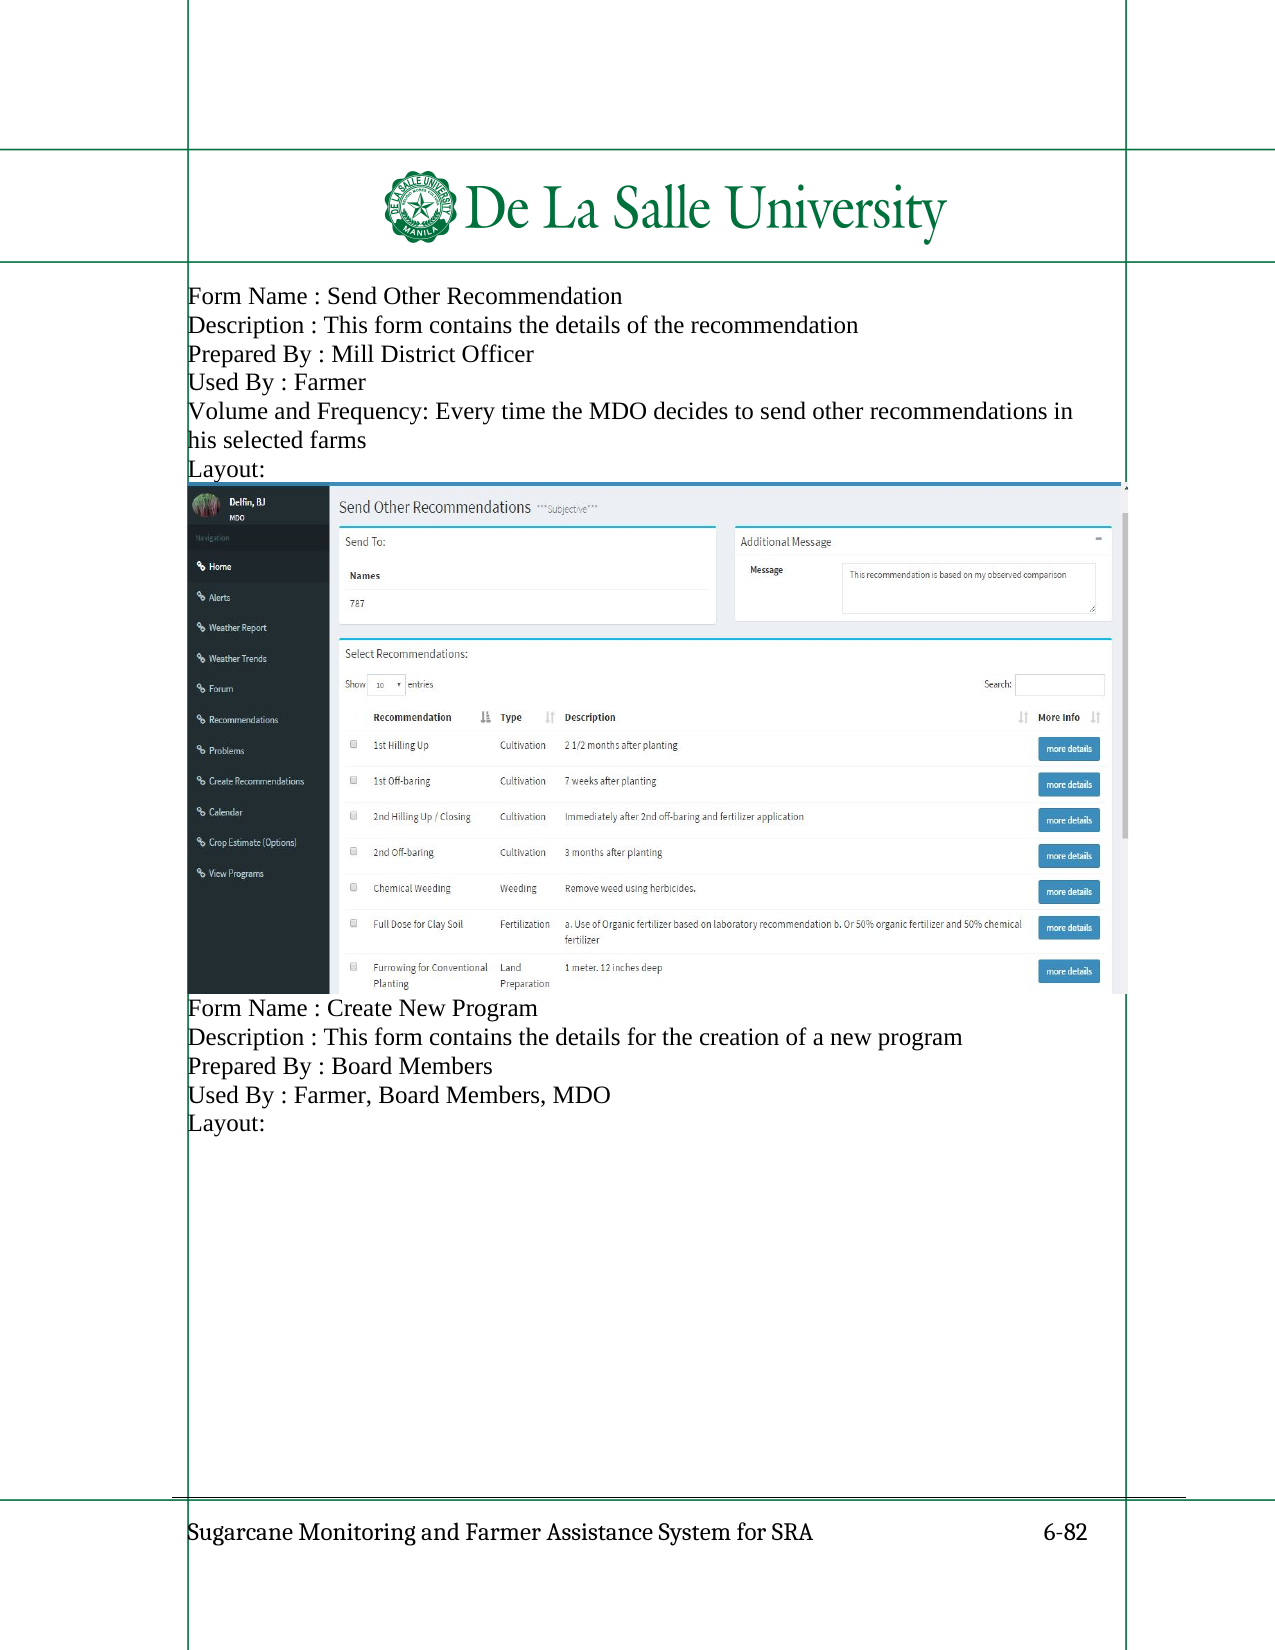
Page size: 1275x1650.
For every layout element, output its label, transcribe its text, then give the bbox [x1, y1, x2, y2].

text Description : This form contains the details of the recommendation [187, 310, 1106, 339]
text Layout: [187, 1108, 1106, 1137]
text Used By : Farmer [187, 367, 1106, 396]
text Description : This form contains the details for the creation of a new program [187, 1022, 1106, 1051]
text Used By : Farmer, Board Members, MDO [187, 1080, 1106, 1108]
text Form Name : Send Other Recommendation [187, 281, 1106, 310]
text Prepared By : Mill District Officer [187, 339, 1106, 367]
text Prepared By : Board Members [187, 1051, 1106, 1080]
text Layout: [187, 454, 1106, 482]
text Volume and Frequency: Every time the MDO decides to send other recommendations in his selected farms [187, 396, 1106, 454]
text Form Name : Create New Program [187, 994, 1106, 1022]
picture [0, 0, 1275, 1650]
